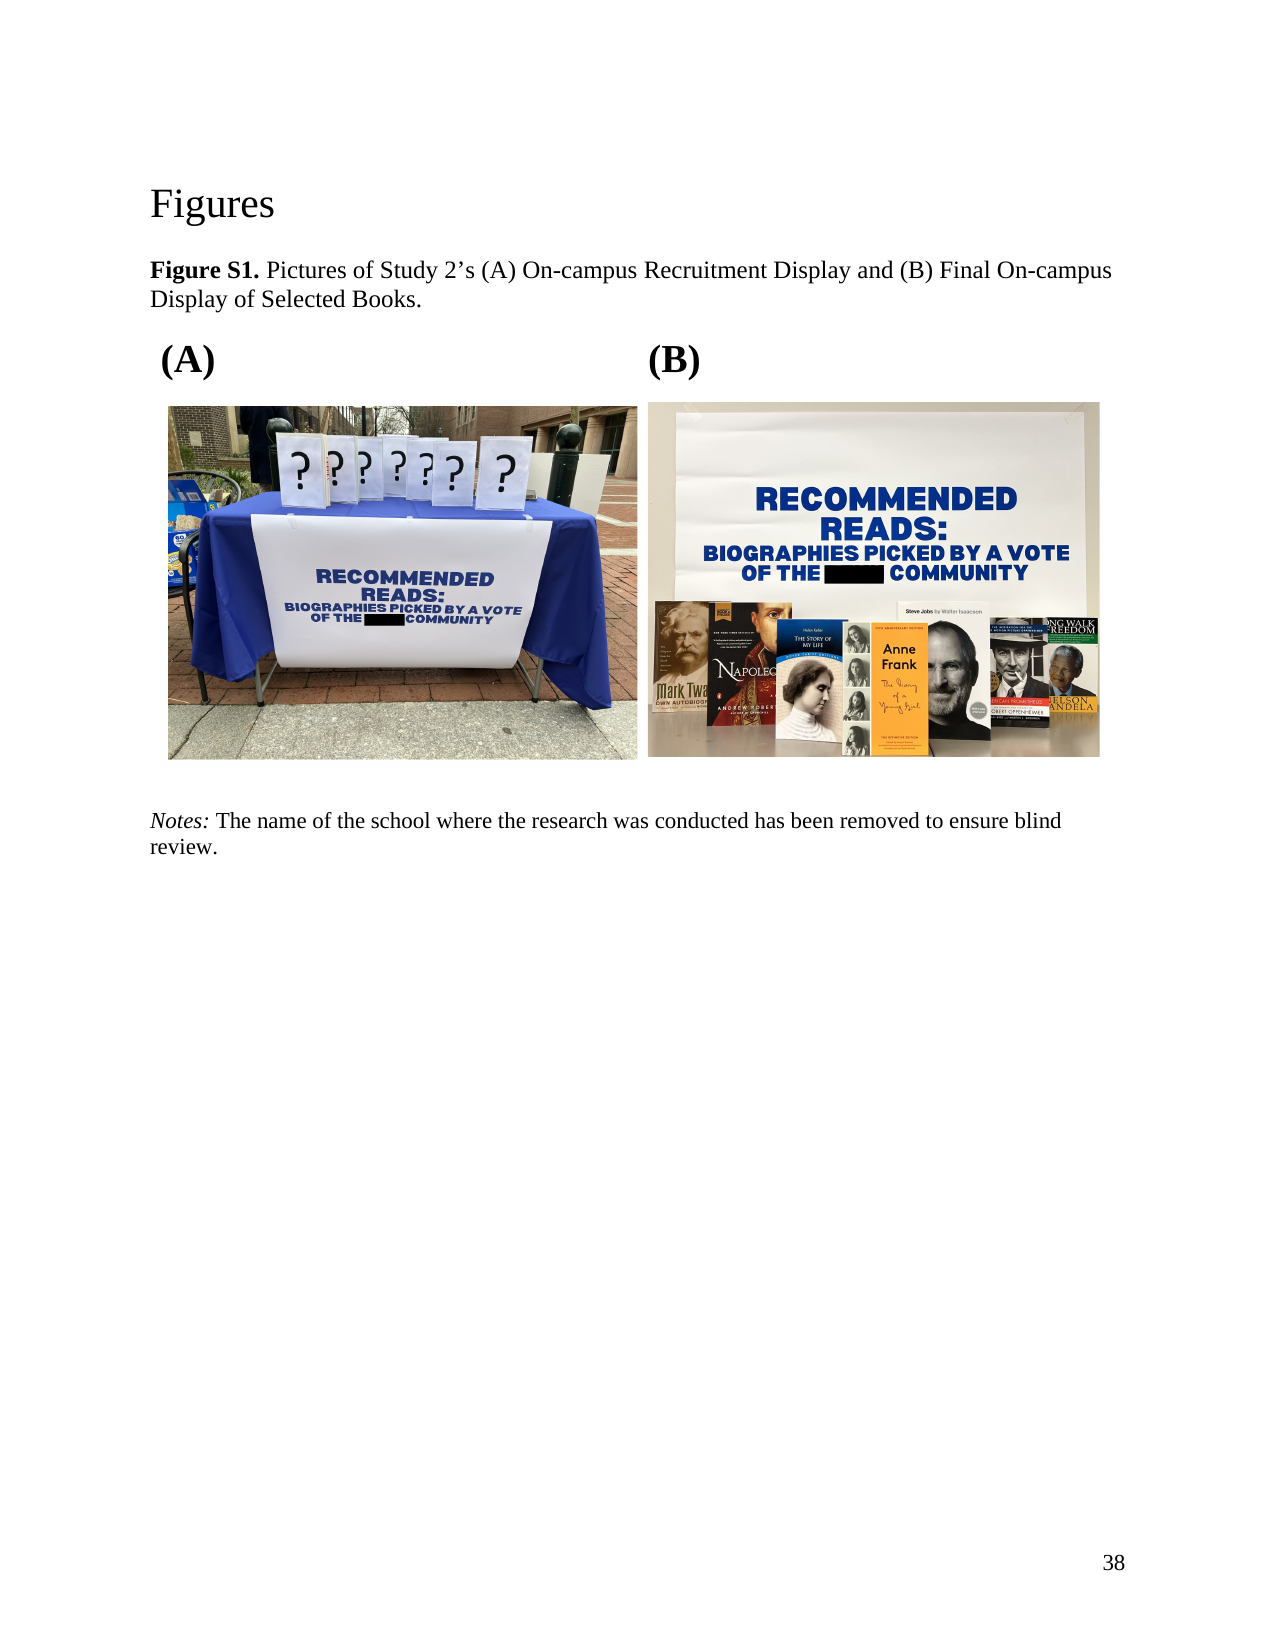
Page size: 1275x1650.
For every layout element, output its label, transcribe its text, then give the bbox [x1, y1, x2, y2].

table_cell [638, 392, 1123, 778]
picture [647, 402, 1100, 757]
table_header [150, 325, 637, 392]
subtitle Figures [150, 179, 1125, 227]
subtitle Figure S1. Pictures of Study 2’s (A) On-campus Recruitment Display and (B) Final On-campus Display of Selected Books. [150, 255, 1125, 313]
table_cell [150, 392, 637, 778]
picture [160, 402, 638, 768]
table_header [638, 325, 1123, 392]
text Notes: The name of the school where the research was conducted has been removed to ensure blind review. [150, 807, 1125, 859]
